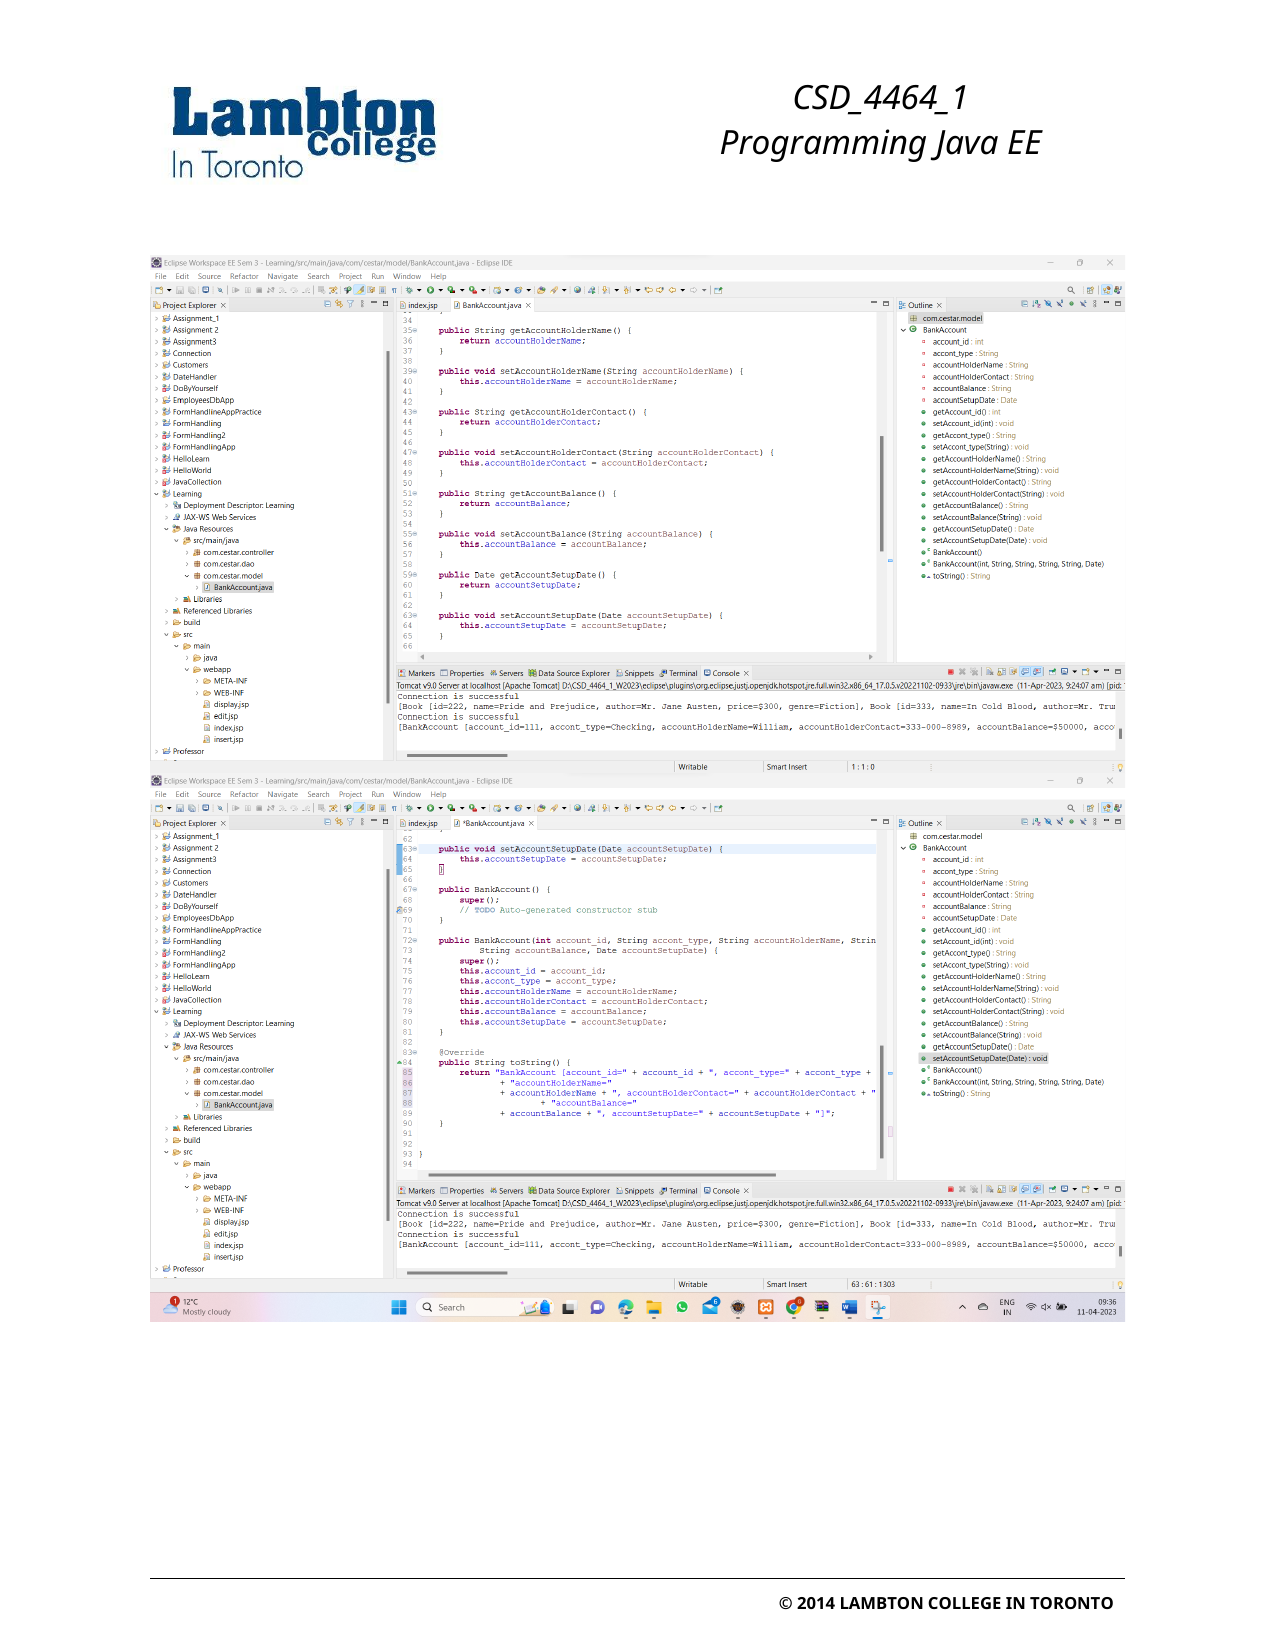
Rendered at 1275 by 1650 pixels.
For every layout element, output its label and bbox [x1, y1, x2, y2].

picture [150, 255, 1125, 1322]
picture [161, 73, 448, 188]
